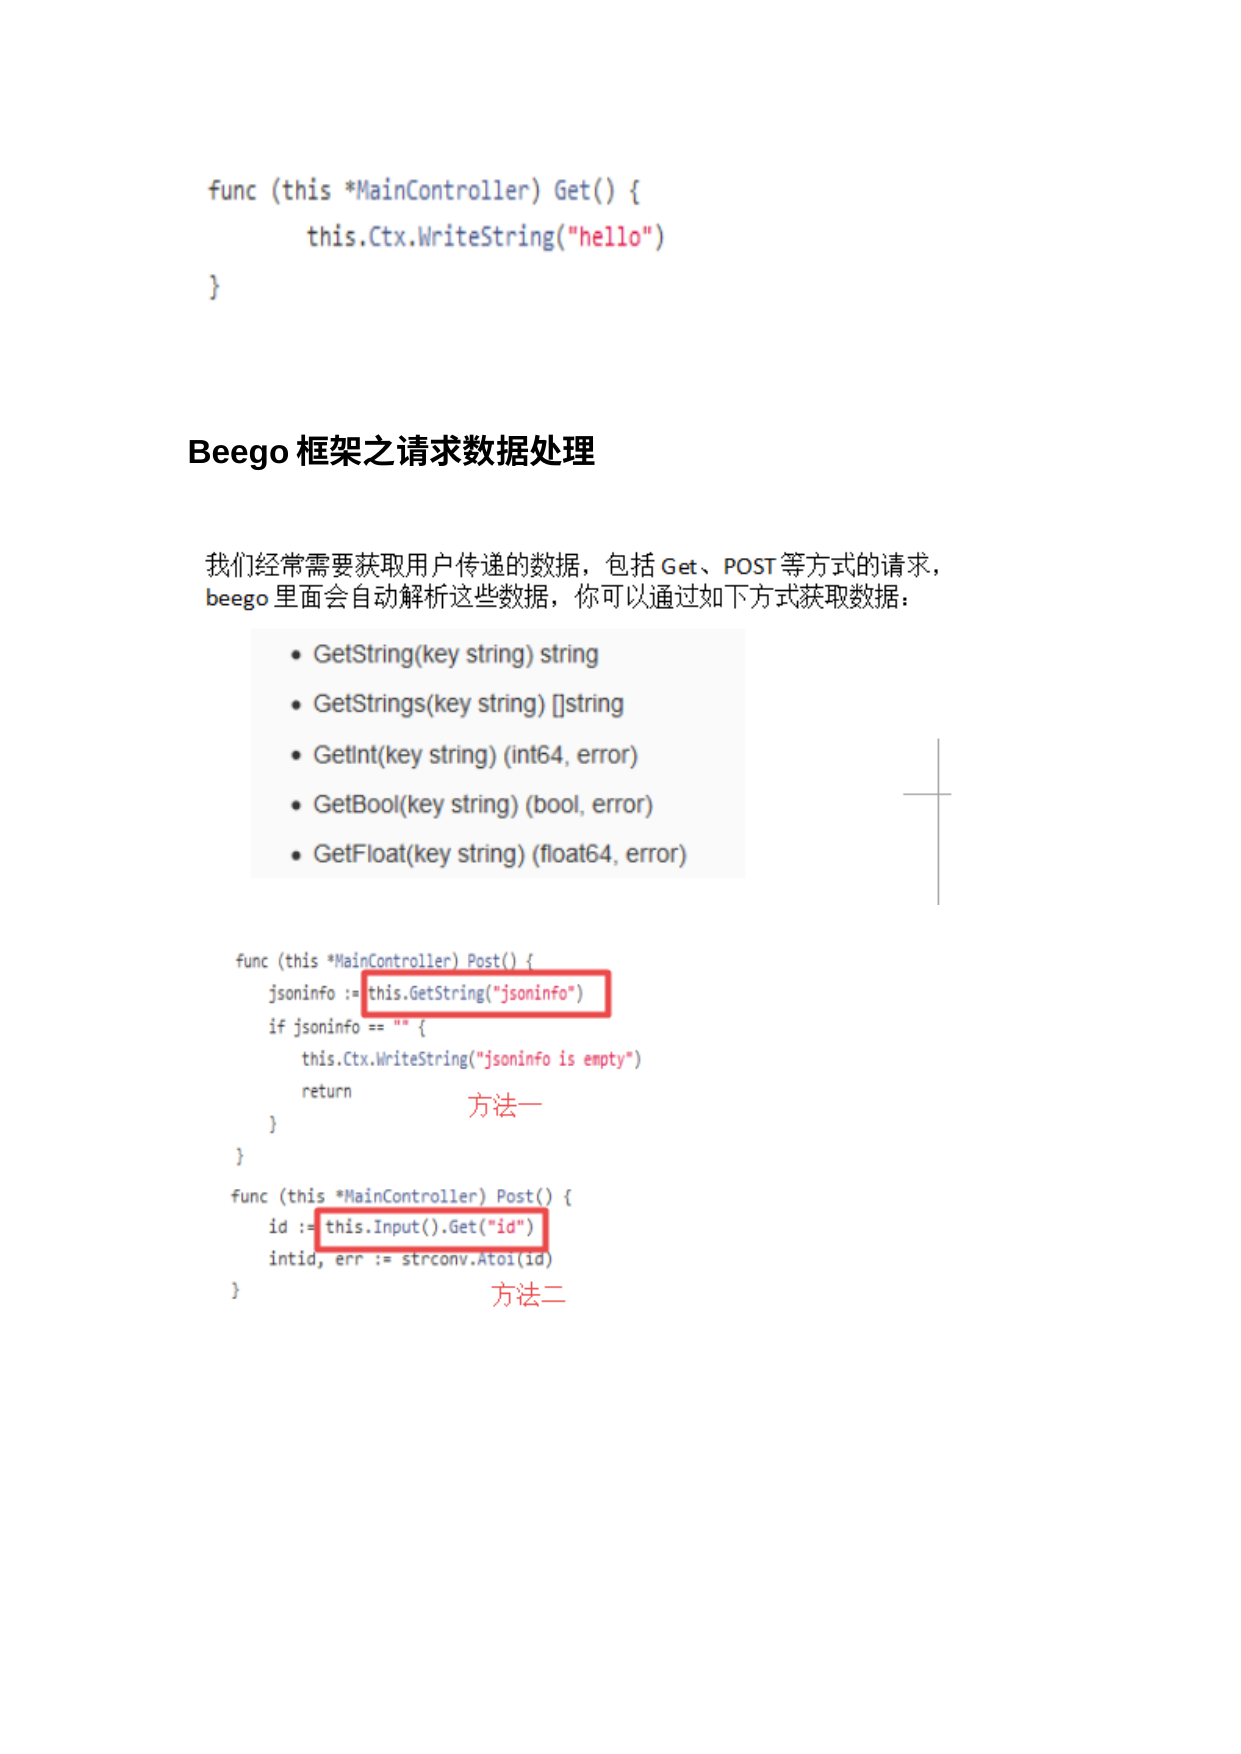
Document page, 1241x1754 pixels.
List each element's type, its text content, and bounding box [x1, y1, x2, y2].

picture [187, 543, 952, 905]
picture [187, 162, 739, 322]
picture [187, 933, 725, 1321]
subtitle Beego框架之请求数据处理 [187, 417, 1053, 482]
